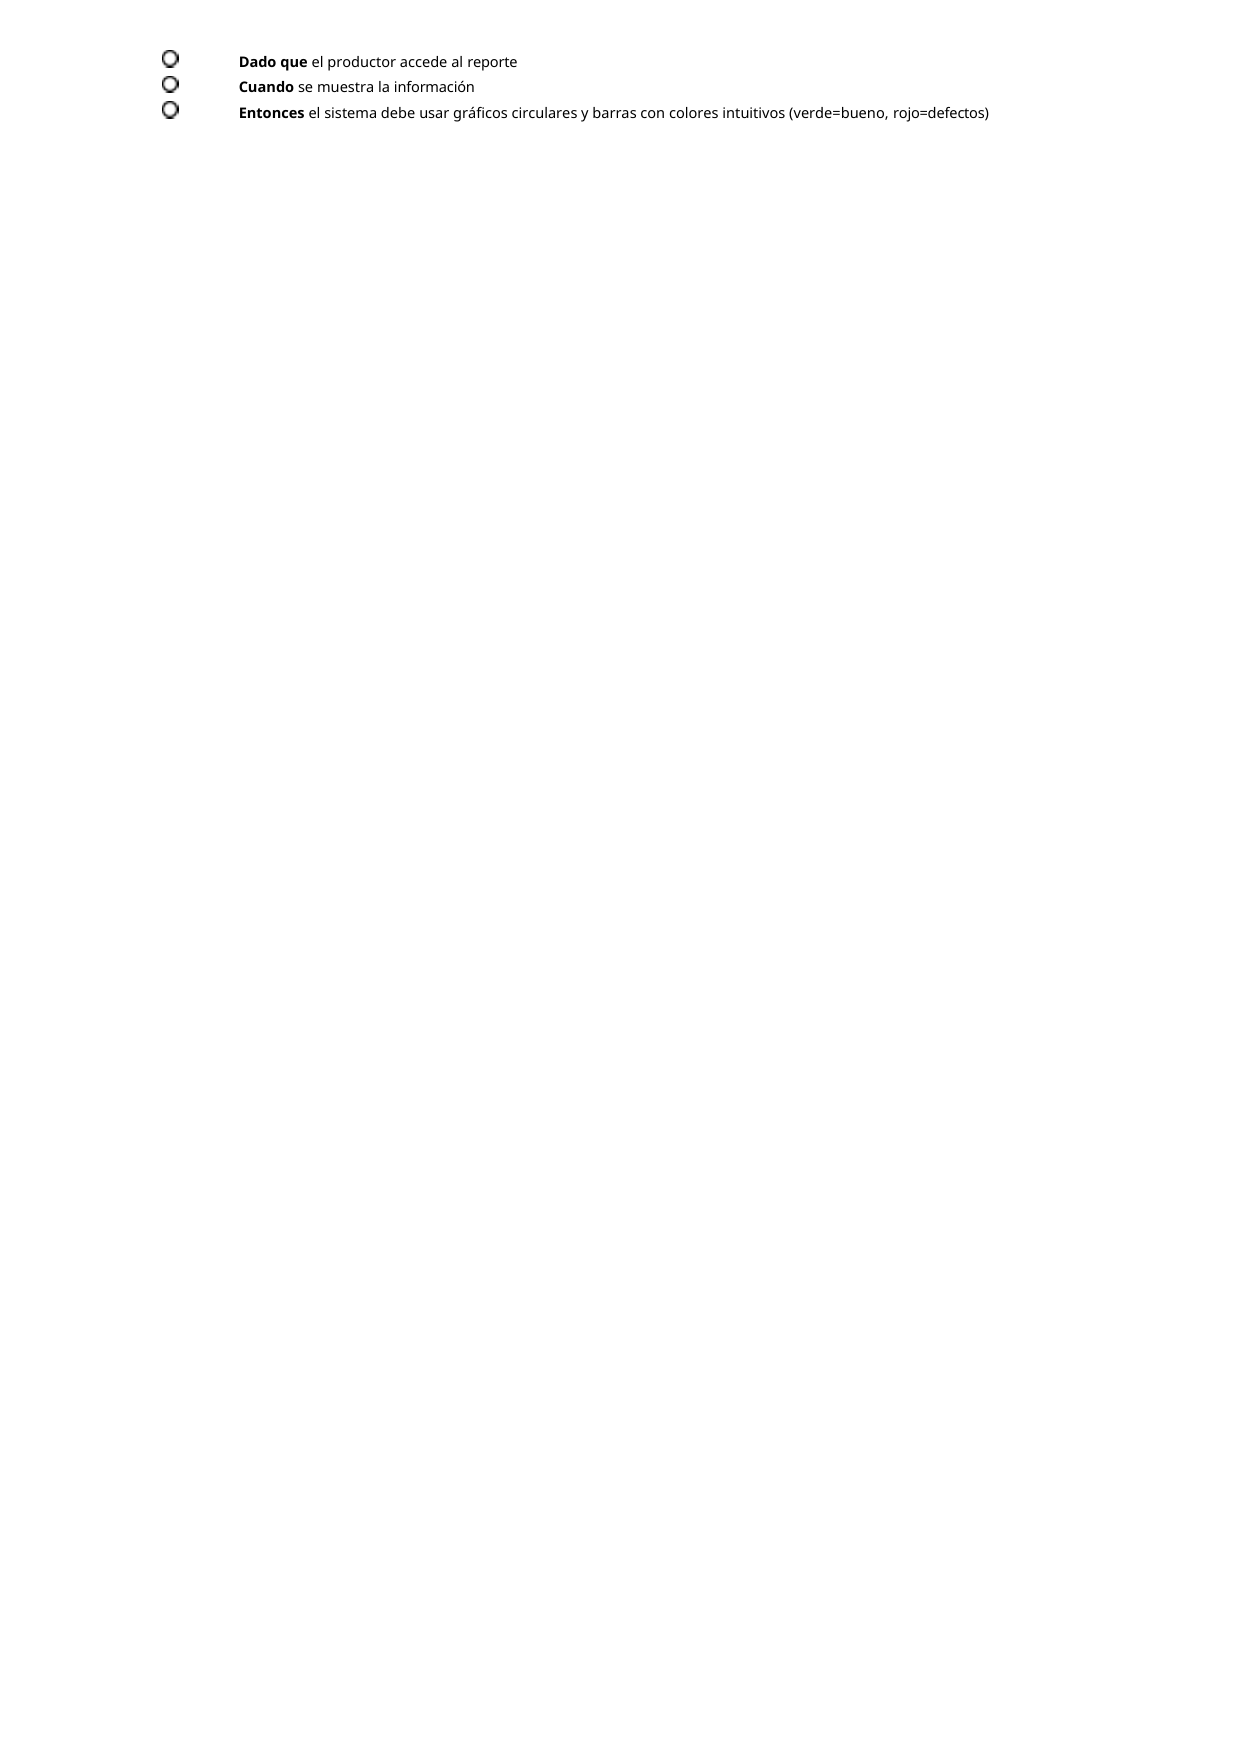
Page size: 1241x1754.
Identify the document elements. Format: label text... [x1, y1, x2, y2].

picture [162, 101, 179, 119]
list Cuando se muestra la información [161, 75, 1166, 97]
picture [162, 76, 179, 93]
picture [162, 50, 179, 68]
list Entonces el sistema debe usar gráficos circulares y barras con colores intuitivos (verde=bueno, rojo=defectos) [161, 101, 1166, 122]
list Dado que el productor accede al reporte [161, 50, 1166, 72]
